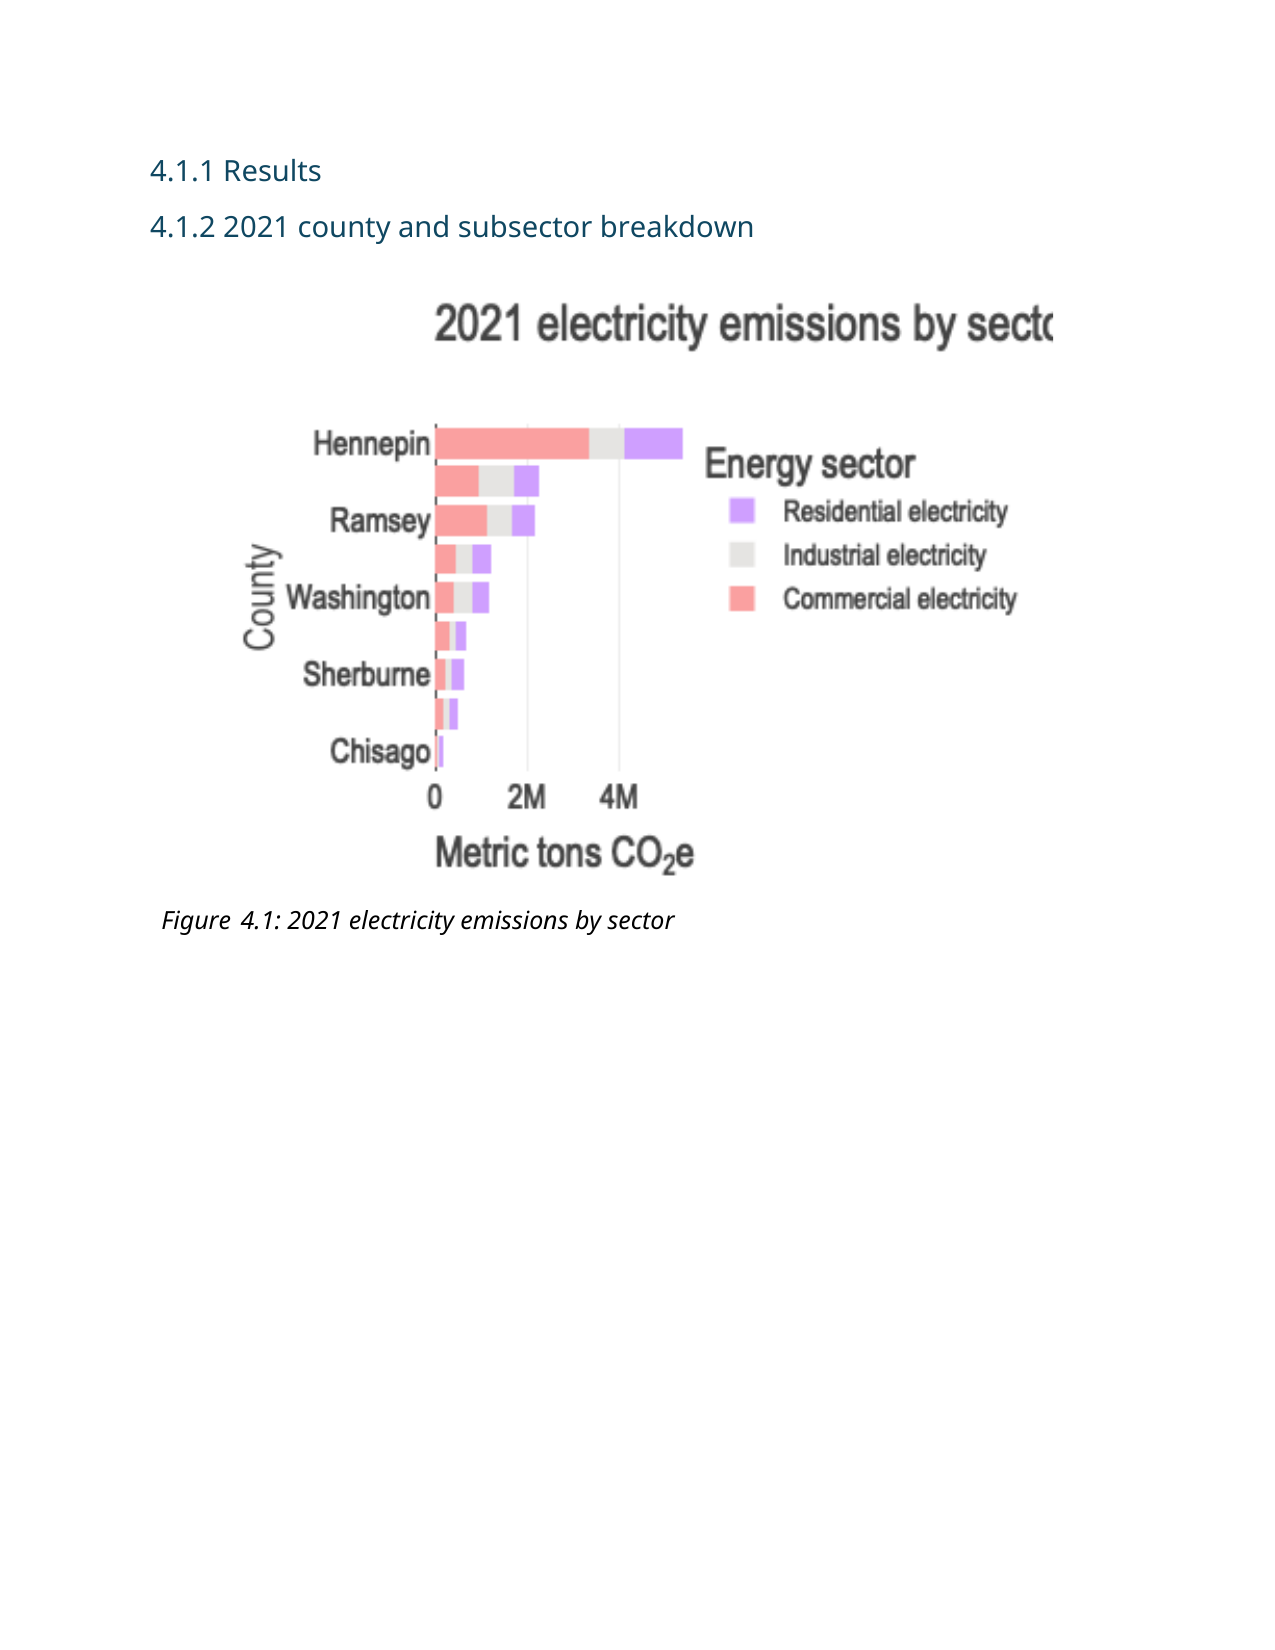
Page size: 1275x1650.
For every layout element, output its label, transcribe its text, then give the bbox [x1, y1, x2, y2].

table_header Figure 4.1: 2021 electricity emissions by sector [150, 254, 1125, 949]
subtitle 4.1.1 Results [150, 150, 1125, 190]
picture [221, 258, 1054, 882]
subtitle 4.1.2 2021 county and subsector breakdown [150, 206, 1125, 246]
